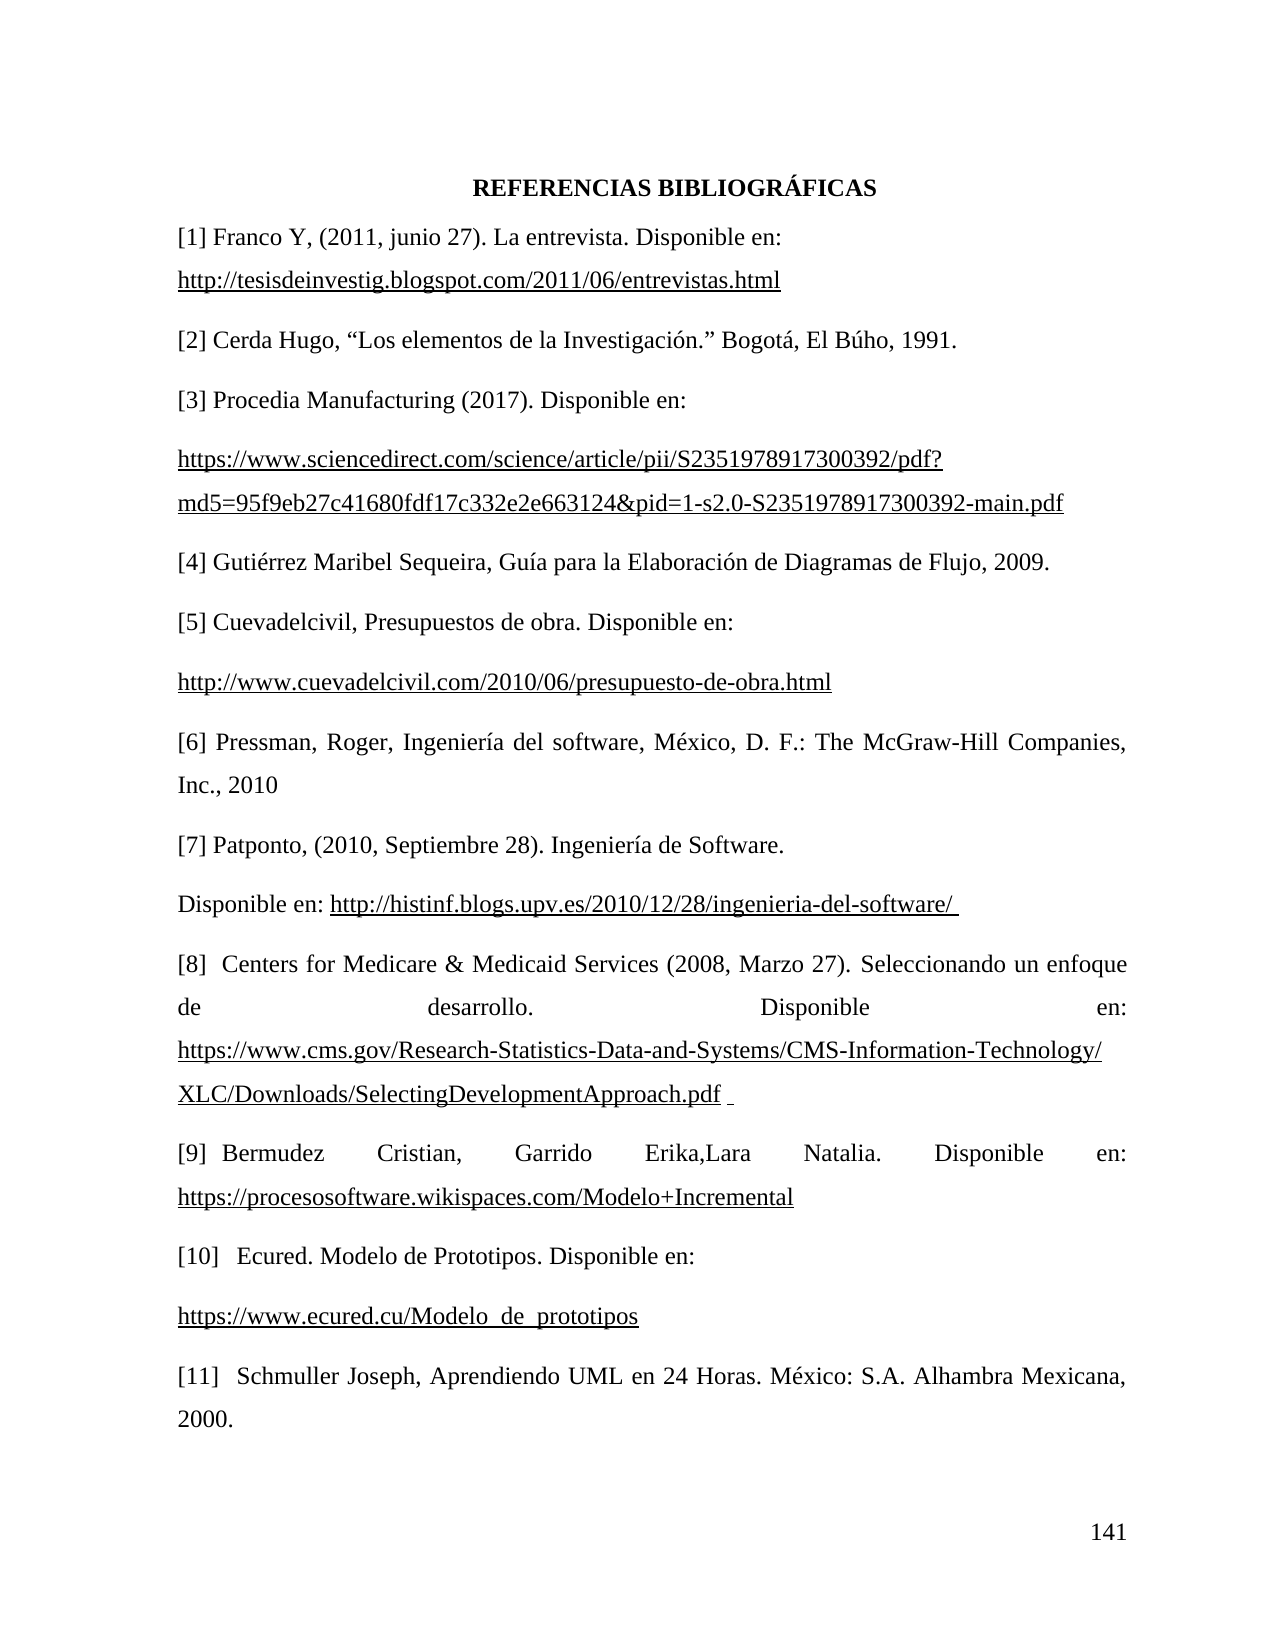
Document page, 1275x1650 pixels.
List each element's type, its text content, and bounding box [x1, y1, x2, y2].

text [2] Cerda Hugo, “Los elementos de la Investigación.” Bogotá, El Búho, 1991. [177, 325, 1127, 354]
text [8] Centers for Medicare & Medicaid Services (2008, Marzo 27). Seleccionando un enfoque de desarrollo. Disponible en: https://www.cms.gov/Research-Statistics-Data-and-Systems/CMS-Information-Technology/XLC/Downloads/SelectingDevelopmentApproach.pdf [177, 949, 1127, 1107]
subtitle REFERENCIAS BIBLIOGRÁFICAS [222, 173, 1127, 201]
text [3] Procedia Manufacturing (2017). Disponible en: [177, 385, 1127, 413]
text Disponible en: http://histinf.blogs.upv.es/2010/12/28/ingenieria-del-software/ [177, 889, 1127, 918]
text [6] Pressman, Roger, Ingeniería del software, México, D. F.: The McGraw-Hill Companies, Inc., 2010 [177, 727, 1127, 799]
text [9] Bermudez Cristian, Garrido Erika,Lara Natalia. Disponible en: https://procesosoftware.wikispaces.com/Modelo+Incremental [177, 1138, 1127, 1210]
text [4] Gutiérrez Maribel Sequeira, Guía para la Elaboración de Diagramas de Flujo, 2009. [177, 547, 1127, 576]
text [10] Ecured. Modelo de Prototipos. Disponible en: [177, 1241, 1127, 1270]
text [7] Patponto, (2010, Septiembre 28). Ingeniería de Software. [177, 830, 1127, 858]
text [11] Schmuller Joseph, Aprendiendo UML en 24 Horas. México: S.A. Alhambra Mexicana, 2000. [177, 1361, 1127, 1433]
text http://www.cuevadelcivil.com/2010/06/presupuesto-de-obra.html [177, 667, 1127, 696]
text [5] Cuevadelcivil, Presupuestos de obra. Disponible en: [177, 607, 1127, 636]
text https://www.ecured.cu/Modelo_de_prototipos [177, 1301, 1127, 1330]
text [1] Franco Y, (2011, junio 27). La entrevista. Disponible en: http://tesisdeinvestig.blogspot.com/2011/06/entrevistas.html [177, 222, 1127, 294]
text https://www.sciencedirect.com/science/article/pii/S2351978917300392/pdf?md5=95f9eb27c41680fdf17c332e2e663124&pid=1-s2.0-S2351978917300392-main.pdf [177, 444, 1127, 516]
